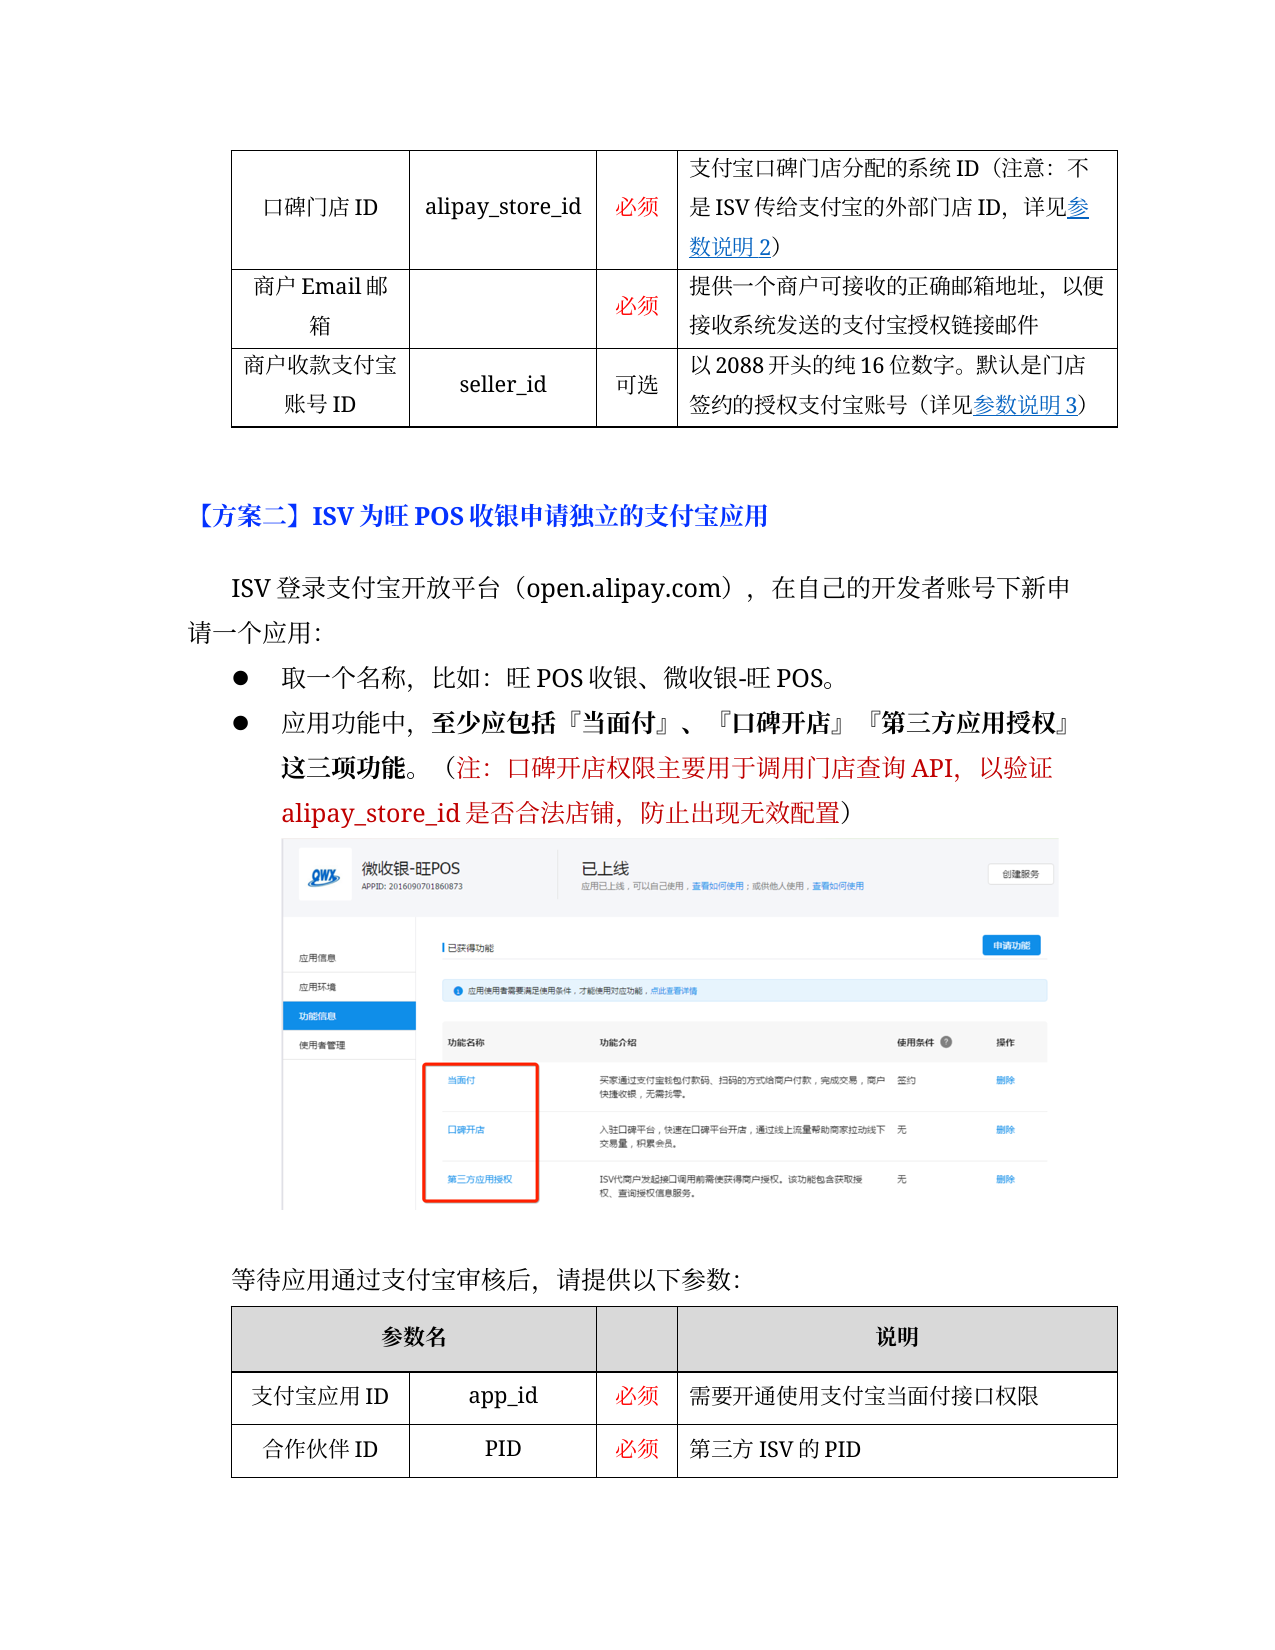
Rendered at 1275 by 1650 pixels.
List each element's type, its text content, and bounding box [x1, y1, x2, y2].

table_cell 必须 [597, 270, 677, 347]
table_cell [410, 270, 596, 347]
table_cell 商户Email邮箱 [232, 270, 409, 347]
picture [281, 838, 1059, 1210]
text 等待应用通过支付宝审核后，请提供以下参数： [187, 1261, 1087, 1297]
table_cell alipay_store_id [410, 151, 596, 268]
list 应用功能中，至少应包括『当面付』、『口碑开店』『第三方应用授权』这三项功能。（注：口碑开店权限主要用于调用门店查询API，以验证alipay_store_id是否合法店铺，防止出现无效配置） [231, 704, 1087, 830]
table_cell 提供一个商户可接收的正确邮箱地址，以便接收系统发送的支付宝授权链接邮件 [678, 270, 1117, 347]
table_cell 支付宝口碑门店分配的系统ID（注意：不是ISV传给支付宝的外部门店ID，详见参数说明2） [678, 151, 1117, 268]
table_header 参数名 [232, 1307, 596, 1371]
table_cell 合作伙伴ID [232, 1425, 409, 1477]
table_cell 必须 [597, 151, 677, 268]
table_cell app_id [410, 1373, 596, 1424]
subtitle 【方案二】ISV为旺POS收银申请独立的支付宝应用 [187, 497, 1087, 533]
table_cell seller_id [410, 349, 596, 426]
table_cell 需要开通使用支付宝当面付接口权限 [678, 1373, 1117, 1424]
list 取一个名称，比如：旺POS收银、微收银-旺POS。 [231, 659, 1087, 695]
table_cell 必须 [597, 1373, 677, 1424]
table_header 说明 [678, 1307, 1117, 1371]
table_cell 第三方ISV的PID [678, 1425, 1117, 1477]
table_header [597, 1307, 677, 1371]
table_cell 口碑门店ID [232, 151, 409, 268]
table_cell 必须 [597, 1425, 677, 1477]
table_cell 可选 [597, 349, 677, 426]
table_cell 支付宝应用ID [232, 1373, 409, 1424]
table_cell 商户收款支付宝账号ID [232, 349, 409, 426]
text ISV登录支付宝开放平台（open.alipay.com），在自己的开发者账号下新申请一个应用： [187, 569, 1087, 650]
table_cell PID [410, 1425, 596, 1477]
table_cell 以2088开头的纯16位数字。默认是门店签约的授权支付宝账号（详见参数说明3） [678, 349, 1117, 426]
